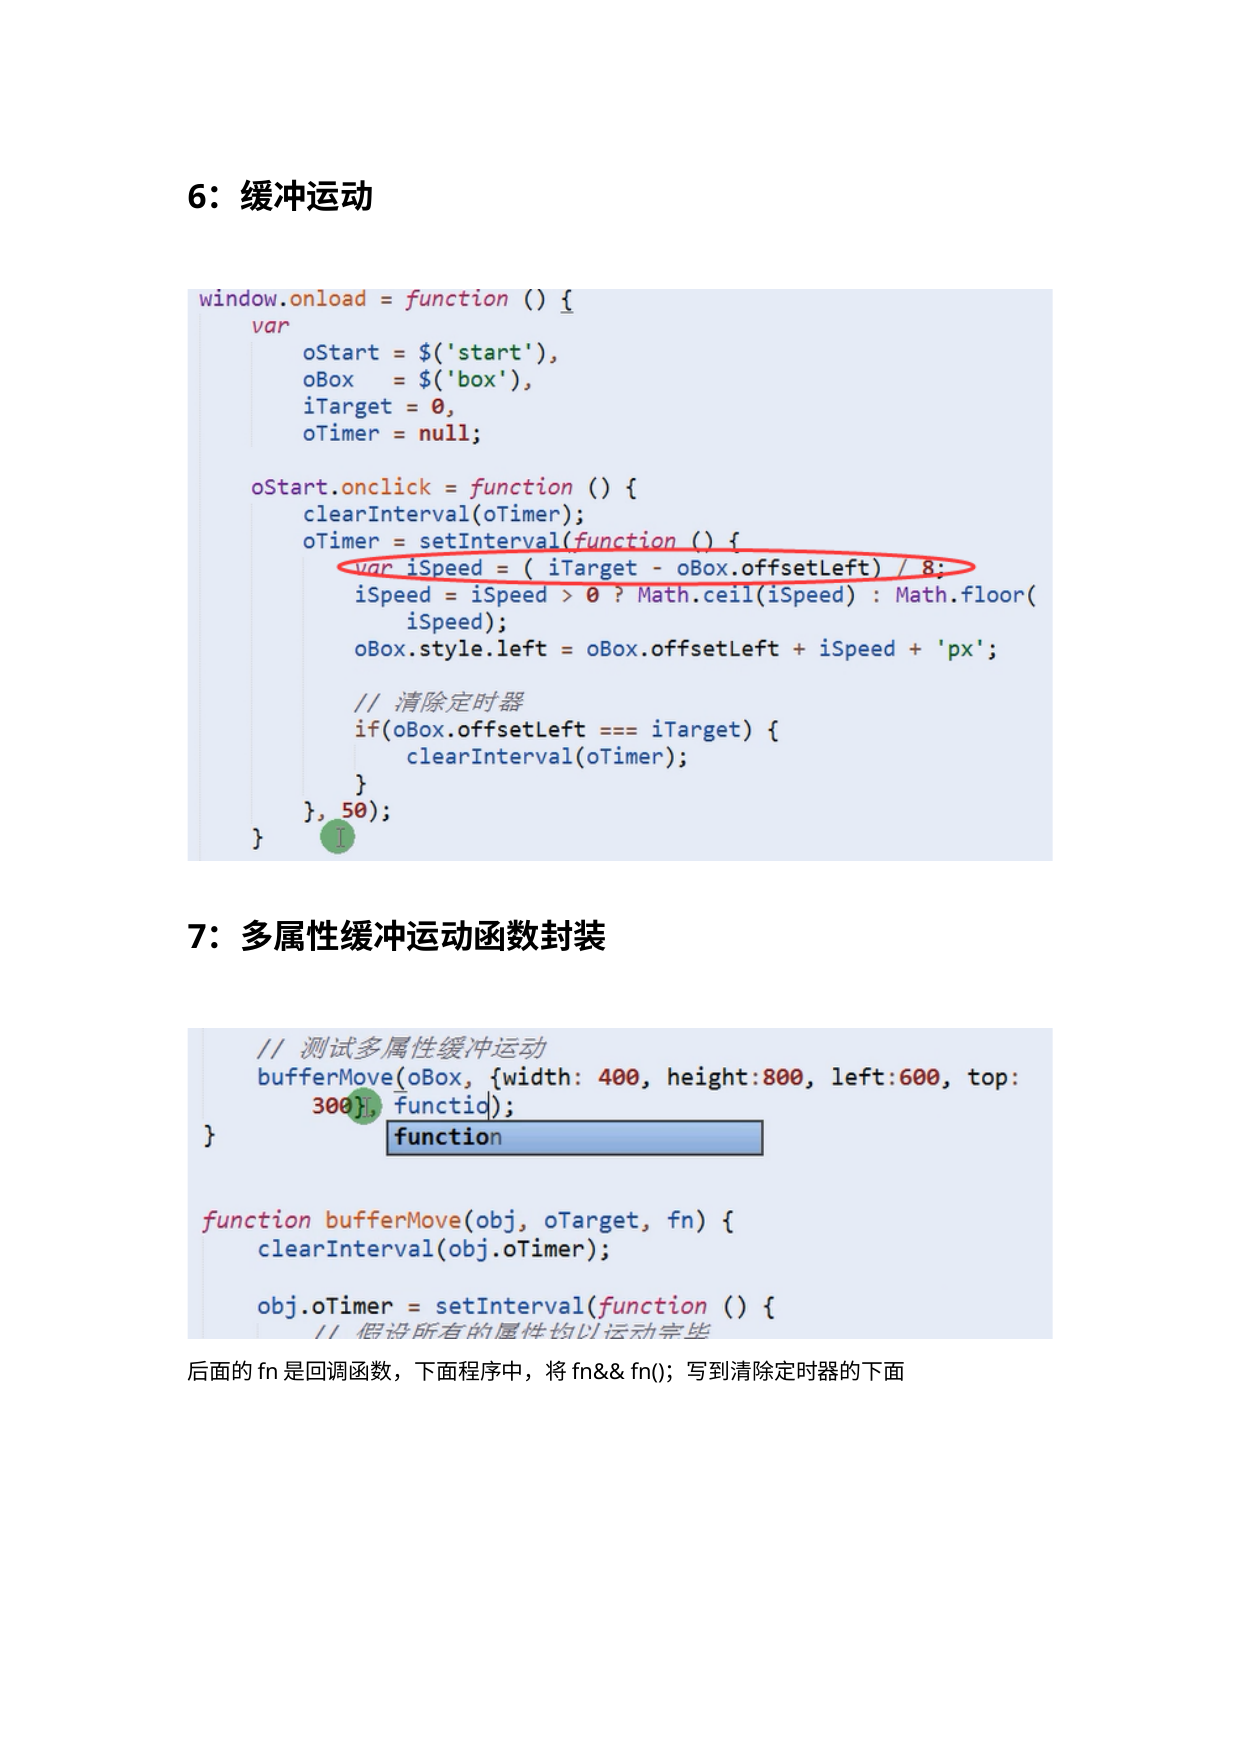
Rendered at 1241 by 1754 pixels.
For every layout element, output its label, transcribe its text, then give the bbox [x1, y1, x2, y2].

subtitle 6：缓冲运动 [187, 162, 1053, 227]
picture [187, 289, 1053, 861]
picture [187, 1028, 1053, 1339]
text 后面的fn是回调函数，下面程序中，将fn&& fn()；写到清除定时器的下面 [187, 1354, 1053, 1386]
subtitle 7：多属性缓冲运动函数封装 [187, 901, 1053, 966]
